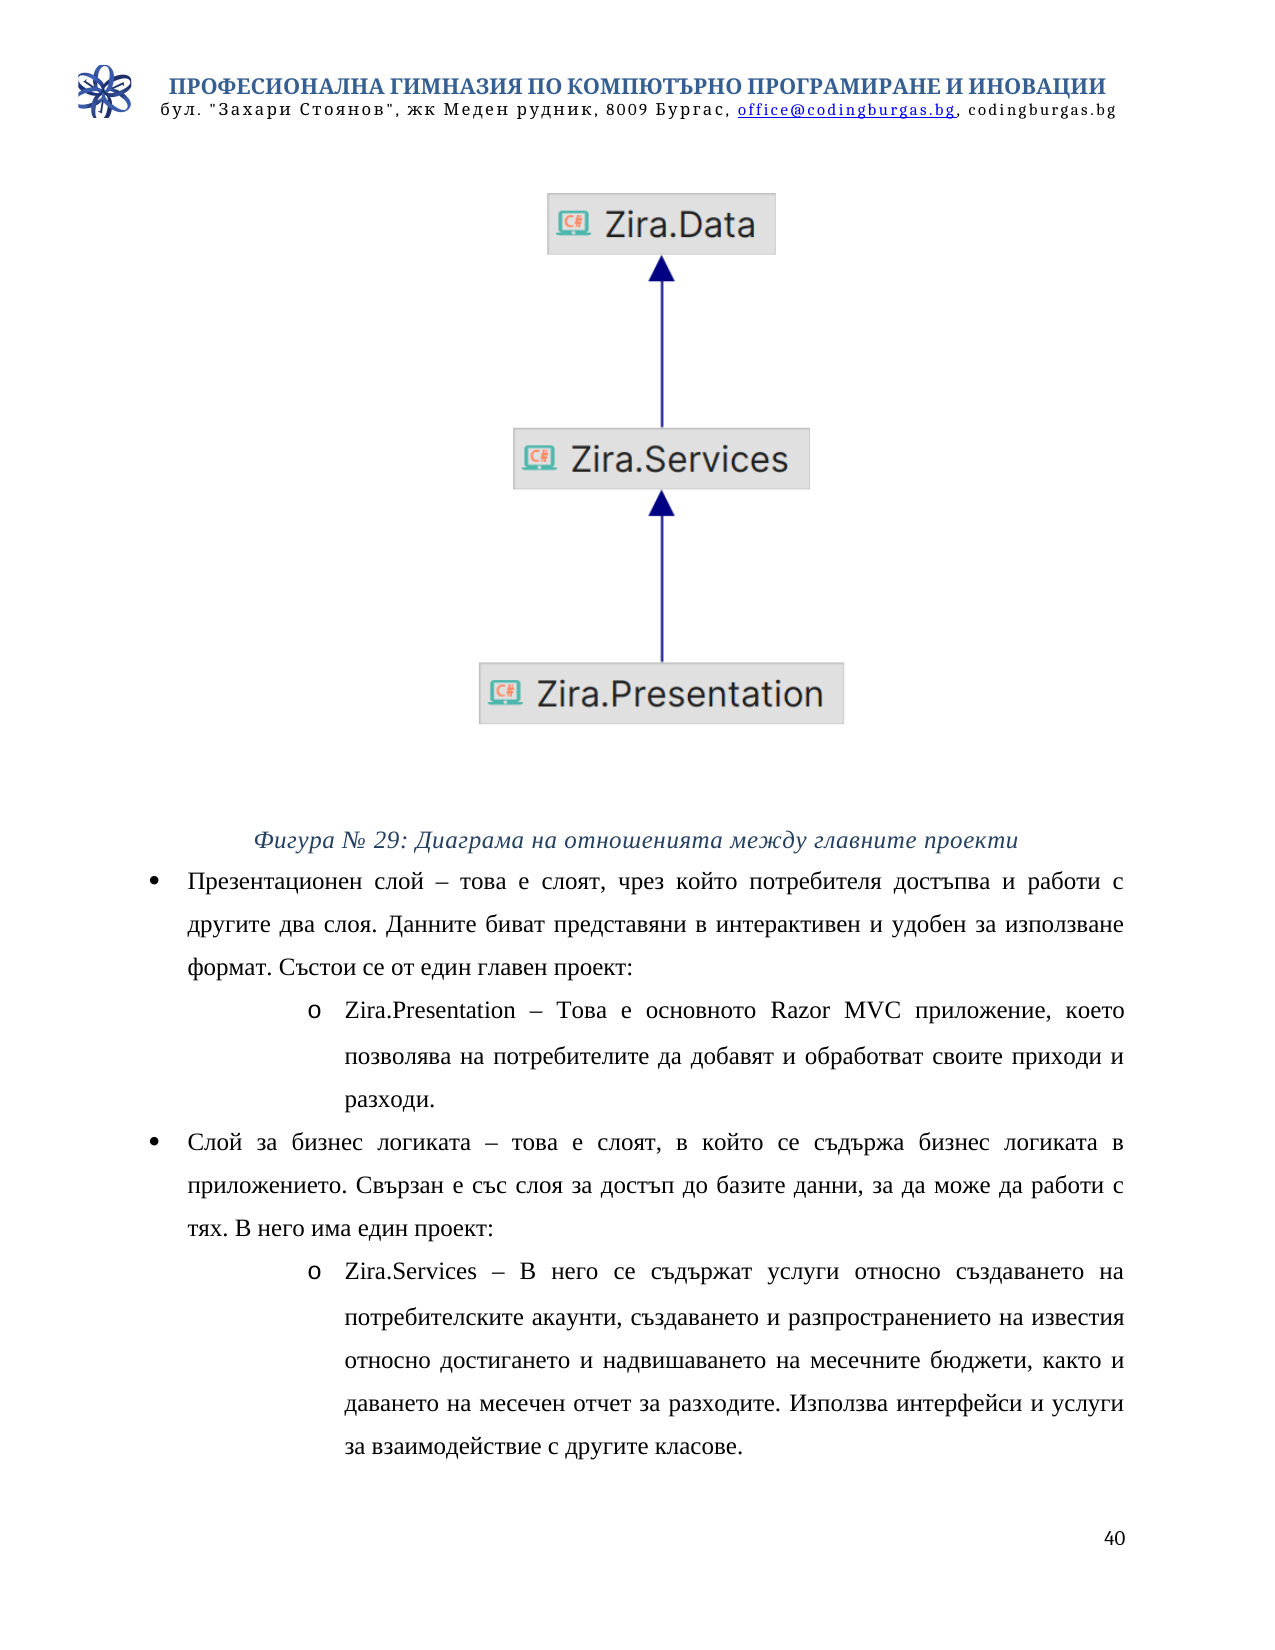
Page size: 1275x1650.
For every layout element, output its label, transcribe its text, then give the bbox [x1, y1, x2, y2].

list Zira.Presentation – Това е основното Razor MVC приложение, което позволява на потребителите да добавят и обработват своите приходи и разходи. [307, 996, 1125, 1113]
picture [435, 150, 884, 769]
picture [78, 64, 132, 118]
list Слой за бизнес логиката – това е слоят, в който се съдържа бизнес логиката в приложението. Свързан е със слоя за достъп до базите данни, за да може да работи с тях. В него има един проект: [150, 1127, 1125, 1242]
list Zira.Services – В него се съдържат услуги относно създаването на потребителските акаунти, създаването и разпространението на известия относно достигането и надвишаването на месечните бюджети, както и даването на месечен отчет за разходите. Използва интерфейси и услуги за взаимодействие с другите класове. [307, 1256, 1125, 1460]
text Фигура № 29: Диаграма на отношенията между главните проекти [150, 825, 1125, 854]
list Презентационен слой – това е слоят, чрез който потребителя достъпва и работи с другите два слоя. Данните биват представяни в интерактивен и удобен за използване формат. Състои се от един главен проект: [150, 866, 1125, 981]
